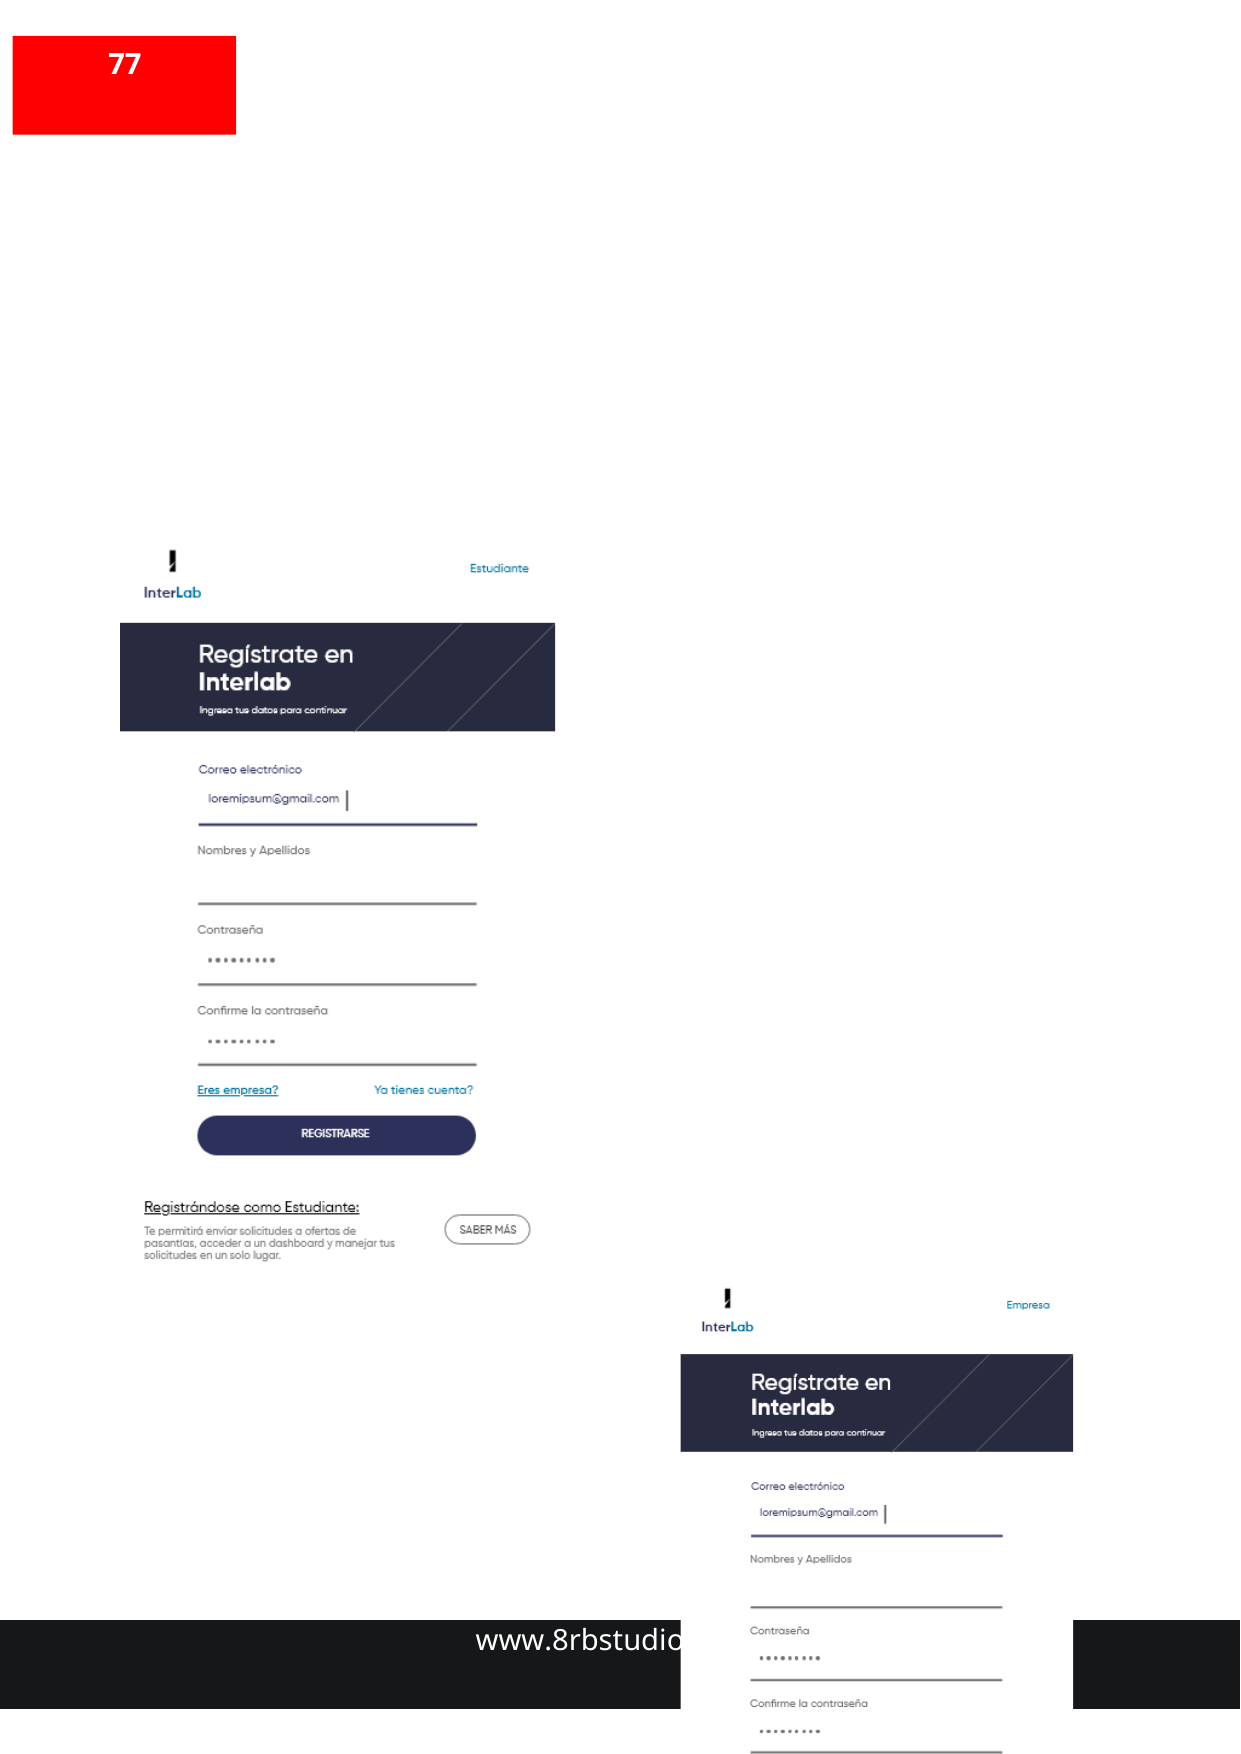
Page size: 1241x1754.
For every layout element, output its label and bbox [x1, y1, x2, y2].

picture [680, 1264, 1074, 1754]
picture [120, 523, 556, 1294]
